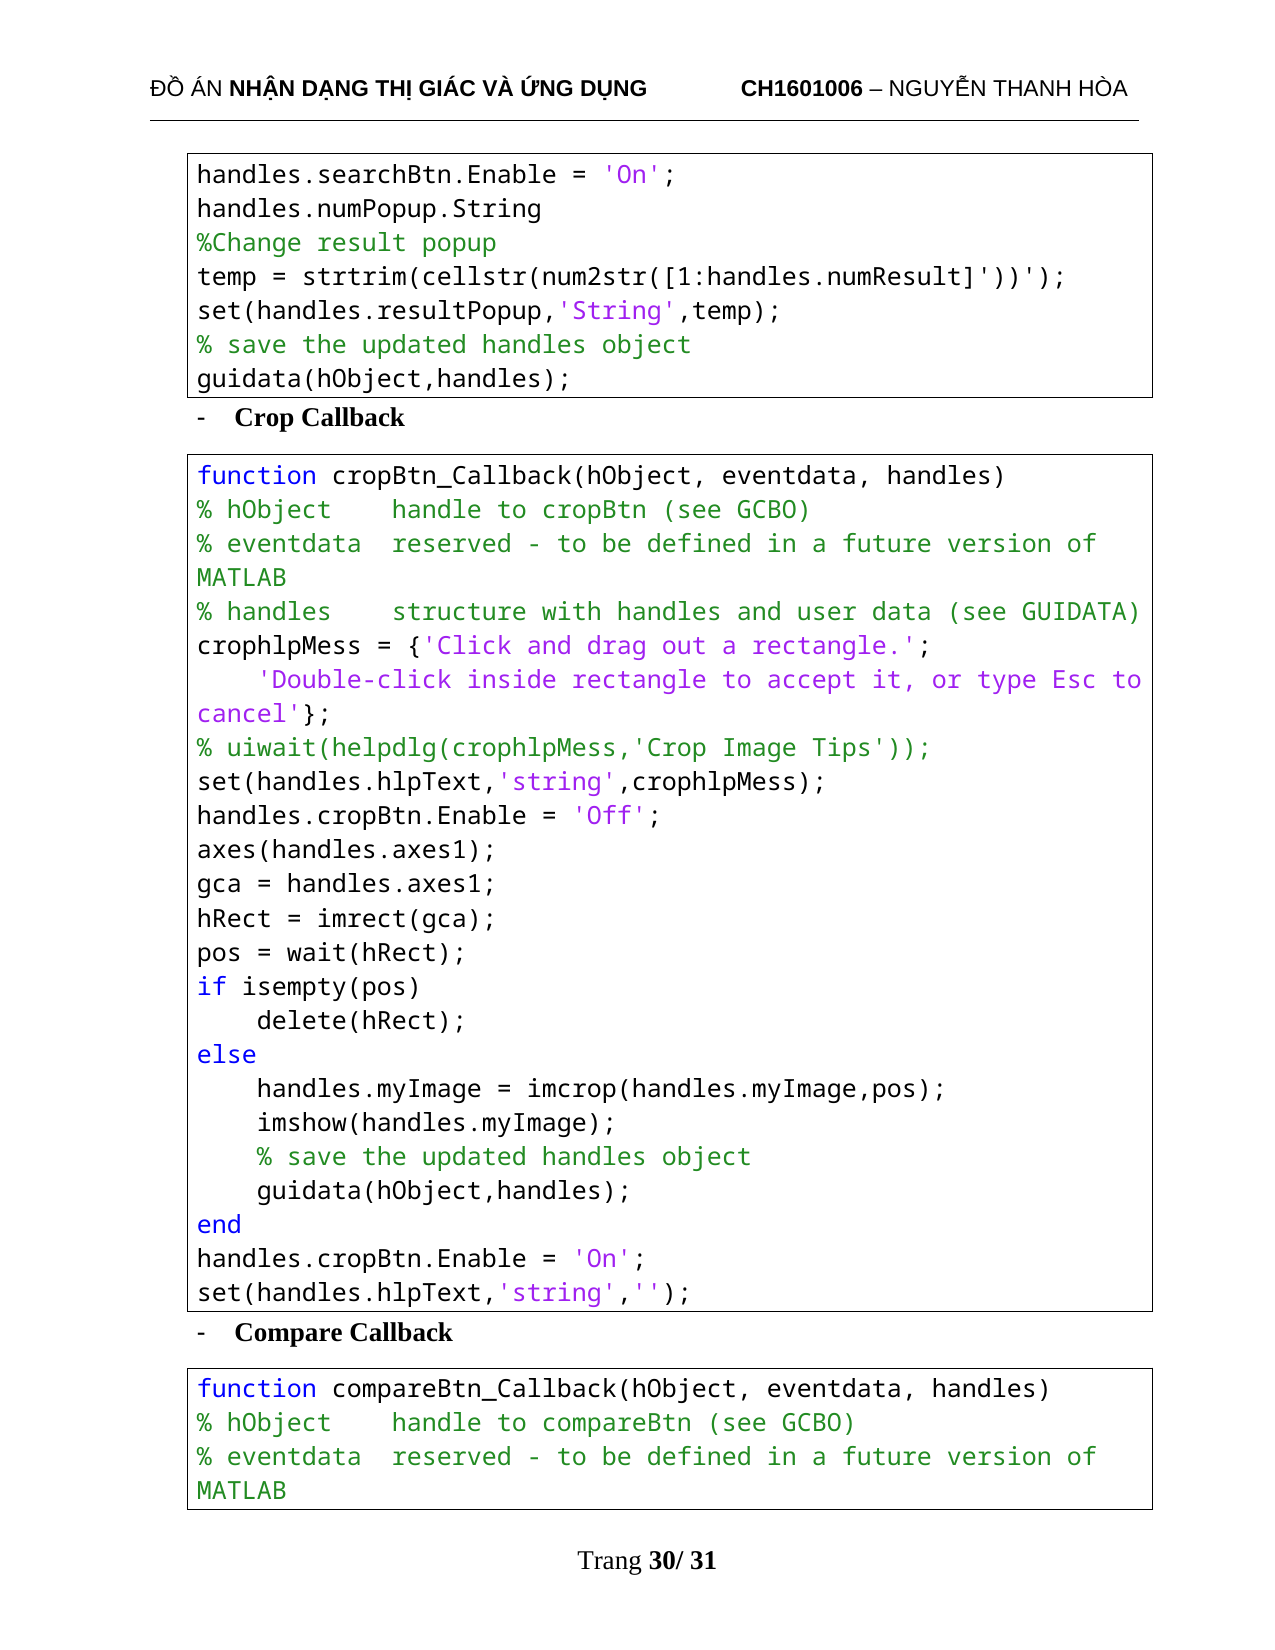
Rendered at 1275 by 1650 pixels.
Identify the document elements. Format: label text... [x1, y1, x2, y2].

text function compareBtn_Callback(hObject, eventdata, handles) [188, 1369, 1152, 1401]
text handles.cropBtn.Enable = 'Off'; [188, 795, 1152, 829]
text hRect = imrect(gca); [188, 897, 1152, 931]
text % hObject handle to cropBtn (see GCBO) [188, 488, 1152, 522]
text guidata(hObject,handles); [188, 357, 1152, 397]
text temp = strtrim(cellstr(num2str([1:handles.numResult]'))'); [188, 255, 1152, 289]
text % save the updated handles object [188, 323, 1152, 357]
text crophlpMess = {'Click and drag out a rectangle.'; [188, 624, 1152, 659]
text handles.searchBtn.Enable = 'On'; [188, 154, 1152, 187]
text delete(hRect); [188, 999, 1152, 1033]
text handles.cropBtn.Enable = 'On'; [188, 1238, 1152, 1272]
text set(handles.resultPopup,'String',temp); [188, 289, 1152, 323]
text handles.myImage = imcrop(handles.myImage,pos); [188, 1067, 1152, 1101]
text % hObject handle to compareBtn (see GCBO) [188, 1401, 1152, 1436]
text axes(handles.axes1); [188, 829, 1152, 863]
text if isempty(pos) [188, 965, 1152, 999]
text handles.numPopup.String [188, 187, 1152, 221]
text function cropBtn_Callback(hObject, eventdata, handles) [188, 455, 1152, 488]
text 'Double-click inside rectangle to accept it, or type Esc to cancel'}; [188, 659, 1152, 727]
text set(handles.hlpText,'string',''); [188, 1272, 1152, 1311]
list Compare Callback [197, 1312, 1144, 1349]
text % eventdata reserved - to be defined in a future version of MATLAB [188, 522, 1152, 591]
text gca = handles.axes1; [188, 863, 1152, 897]
text % save the updated handles object [188, 1136, 1152, 1169]
text % eventdata reserved - to be defined in a future version of MATLAB [188, 1436, 1152, 1509]
text % uiwait(helpdlg(crophlpMess,'Crop Image Tips')); [188, 727, 1152, 761]
text end [188, 1204, 1152, 1238]
text guidata(hObject,handles); [188, 1169, 1152, 1204]
text imshow(handles.myImage); [188, 1101, 1152, 1136]
text set(handles.hlpText,'string',crophlpMess); [188, 761, 1152, 795]
text %Change result popup [188, 221, 1152, 255]
list Crop Callback [197, 398, 1144, 435]
text % handles structure with handles and user data (see GUIDATA) [188, 591, 1152, 624]
text else [188, 1033, 1152, 1067]
text pos = wait(hRect); [188, 931, 1152, 965]
